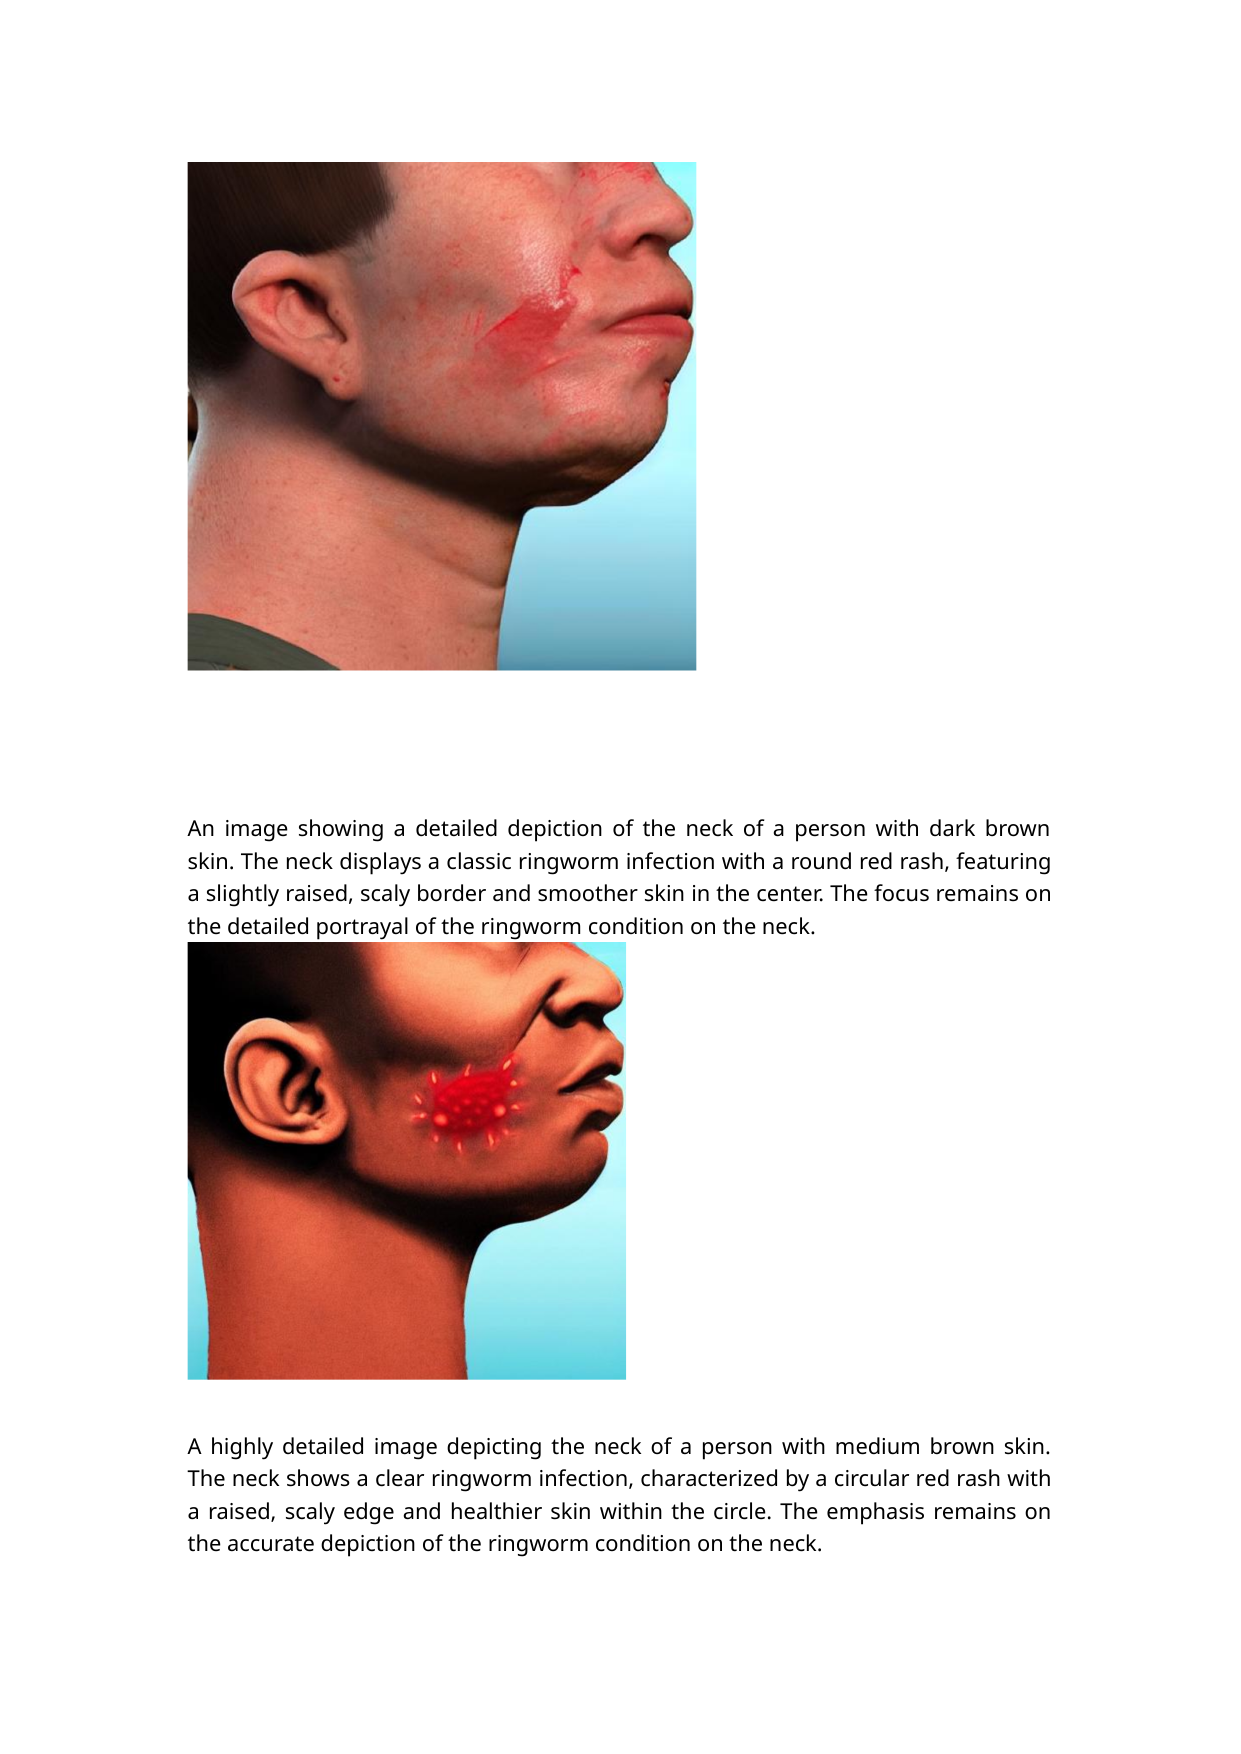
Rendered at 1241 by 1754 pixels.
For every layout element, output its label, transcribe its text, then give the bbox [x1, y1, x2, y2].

text A highly detailed image depicting the neck of a person with medium brown skin. The neck shows a clear ringworm infection, characterized by a circular red rash with a raised, scaly edge and healthier skin within the circle. The emphasis remains on the accurate depiction of the ringworm condition on the neck. [187, 1429, 1053, 1559]
picture [187, 162, 697, 671]
picture [187, 942, 627, 1380]
text An image showing a detailed depiction of the neck of a person with dark brown skin. The neck displays a classic ringworm infection with a round red rash, featuring a slightly raised, scaly border and smoother skin in the center. The focus remains on the detailed portrayal of the ringworm condition on the neck. [187, 812, 1053, 942]
